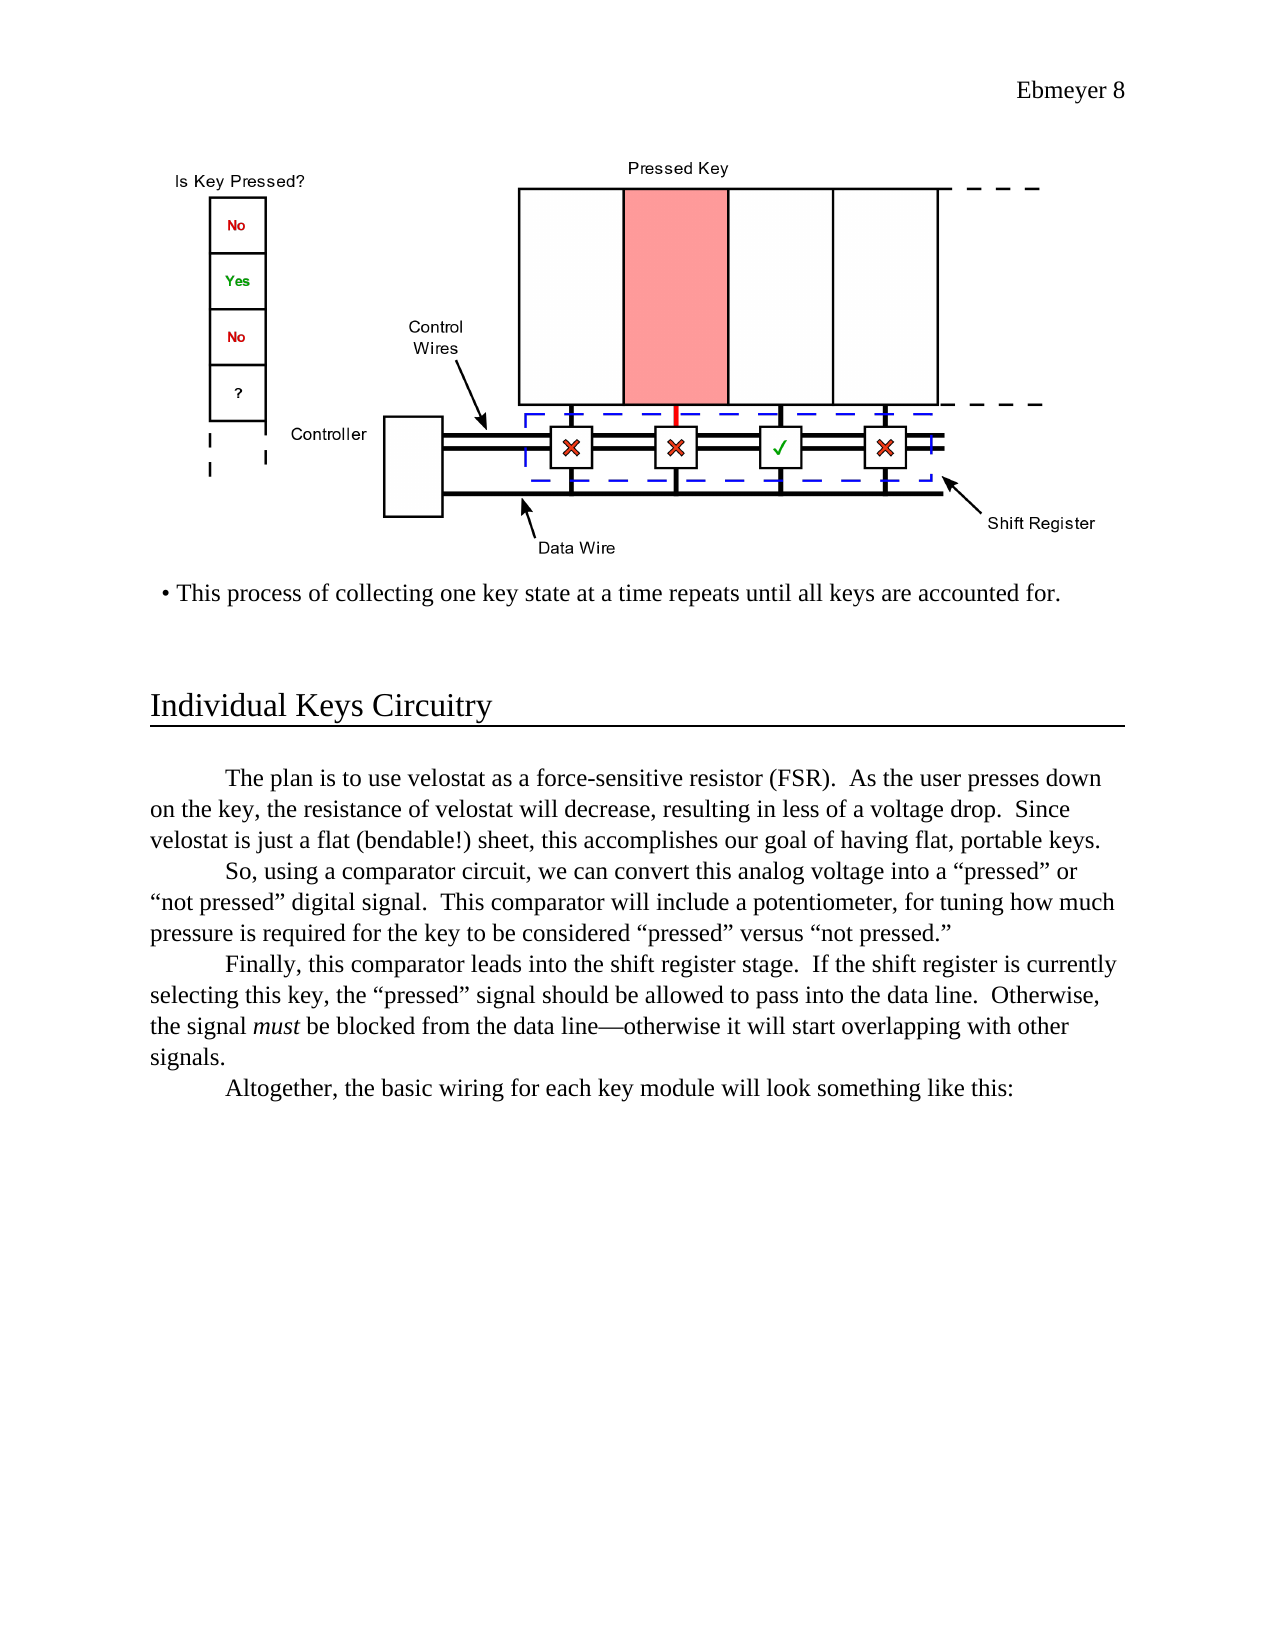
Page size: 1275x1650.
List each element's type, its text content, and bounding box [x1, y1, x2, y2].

subtitle Individual Keys Circuitry [150, 685, 1125, 725]
text So, using a comparator circuit, we can convert this analog voltage into a “pressed” or “not pressed” digital signal. This comparator will include a potentiometer, for tuning how much pressure is required for the key to be considered “pressed” versus “not pressed.” [150, 856, 1125, 947]
text Finally, this comparator leads into the shift register stage. If the shift register is currently selecting this key, the “pressed” signal should be allowed to pass into the data line. Otherwise, the signal must be blocked from the data line—otherwise it will start overlapping with other signals. [150, 949, 1125, 1071]
picture [176, 162, 1098, 554]
table_header [150, 150, 1124, 566]
text Altogether, the basic wiring for each key module will look something like this: [150, 1073, 1125, 1102]
text The plan is to use velostat as a force-sensitive resistor (FSR). As the user presses down on the key, the resistance of velostat will decrease, resulting in less of a voltage drop. Since velostat is just a flat (bendable!) sheet, this accomplishes our goal of having flat, portable keys. [150, 763, 1125, 854]
table_cell • This process of collecting one key state at a time repeats until all keys are accounted for. [150, 566, 1124, 619]
